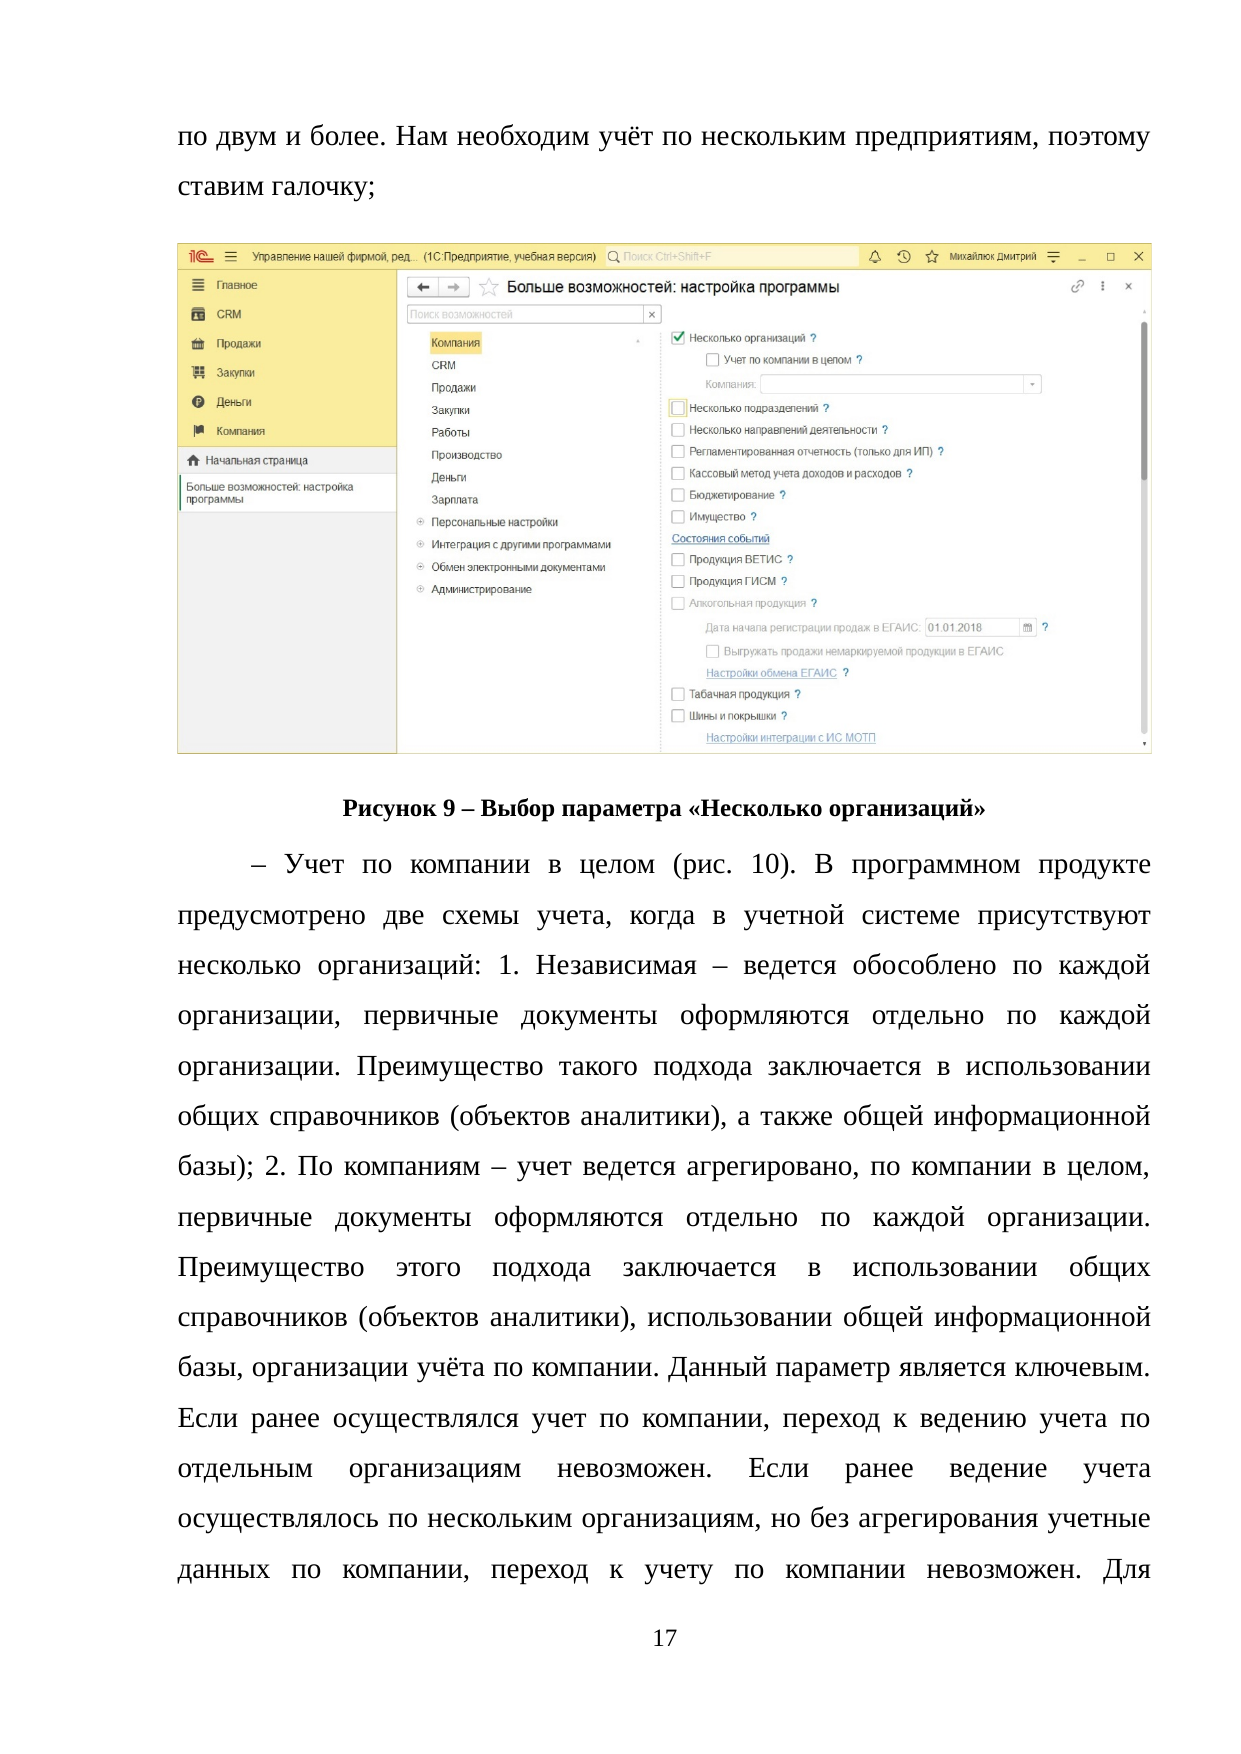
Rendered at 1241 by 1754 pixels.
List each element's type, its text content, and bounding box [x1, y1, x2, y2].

picture [177, 243, 1152, 754]
text Рисунок 9 – Выбор параметра «Несколько организаций» [177, 793, 1152, 821]
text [177, 118, 1152, 202]
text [177, 846, 1152, 1584]
